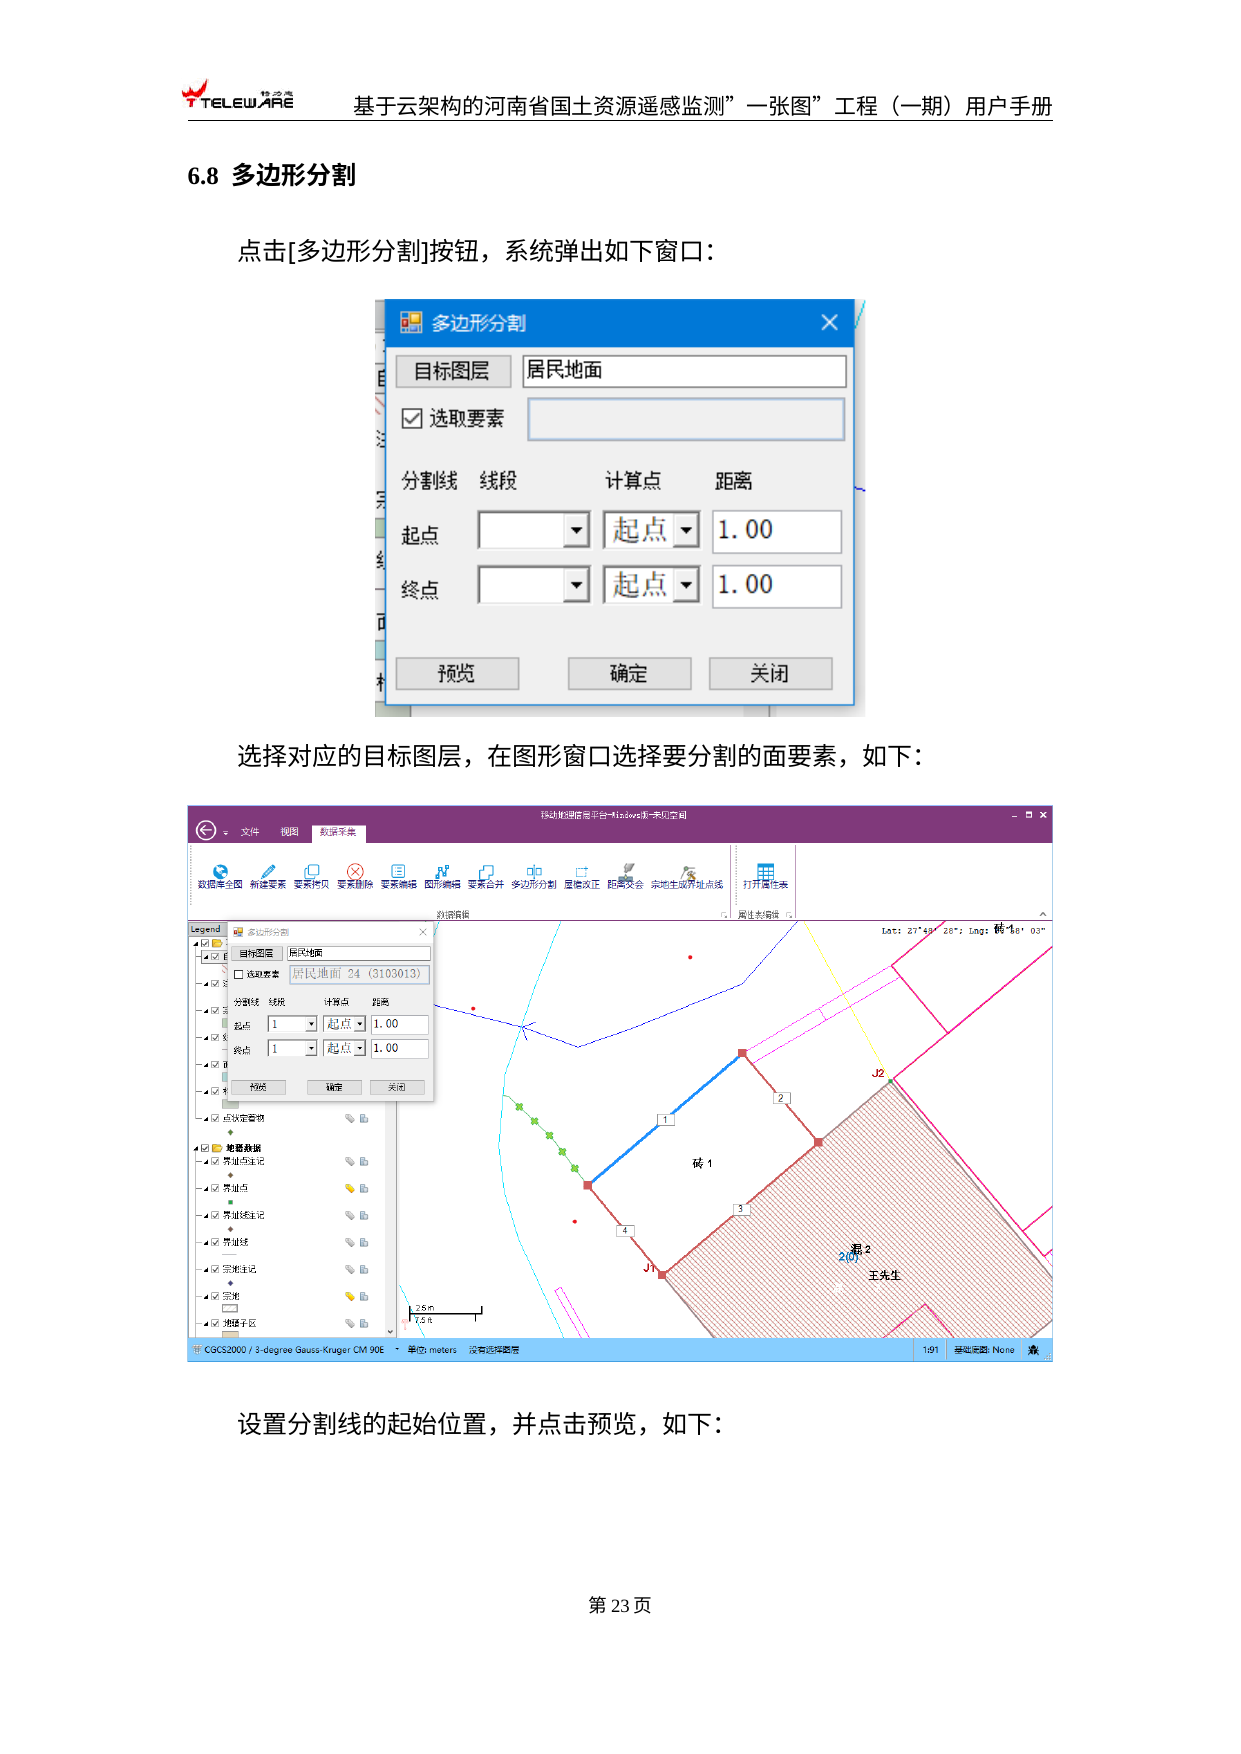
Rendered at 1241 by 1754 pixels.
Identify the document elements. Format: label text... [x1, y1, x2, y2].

subtitle 多边形分割 [187, 155, 1053, 192]
text 点击[多边形分割]按钮，系统弹出如下窗口： [187, 217, 1053, 282]
picture [181, 78, 295, 109]
picture [375, 299, 866, 717]
text 设置分割线的起始位置，并点击预览，如下： [187, 1390, 1053, 1455]
picture [187, 805, 1053, 1362]
text 选择对应的目标图层，在图形窗口选择要分割的面要素，如下： [187, 722, 1053, 787]
